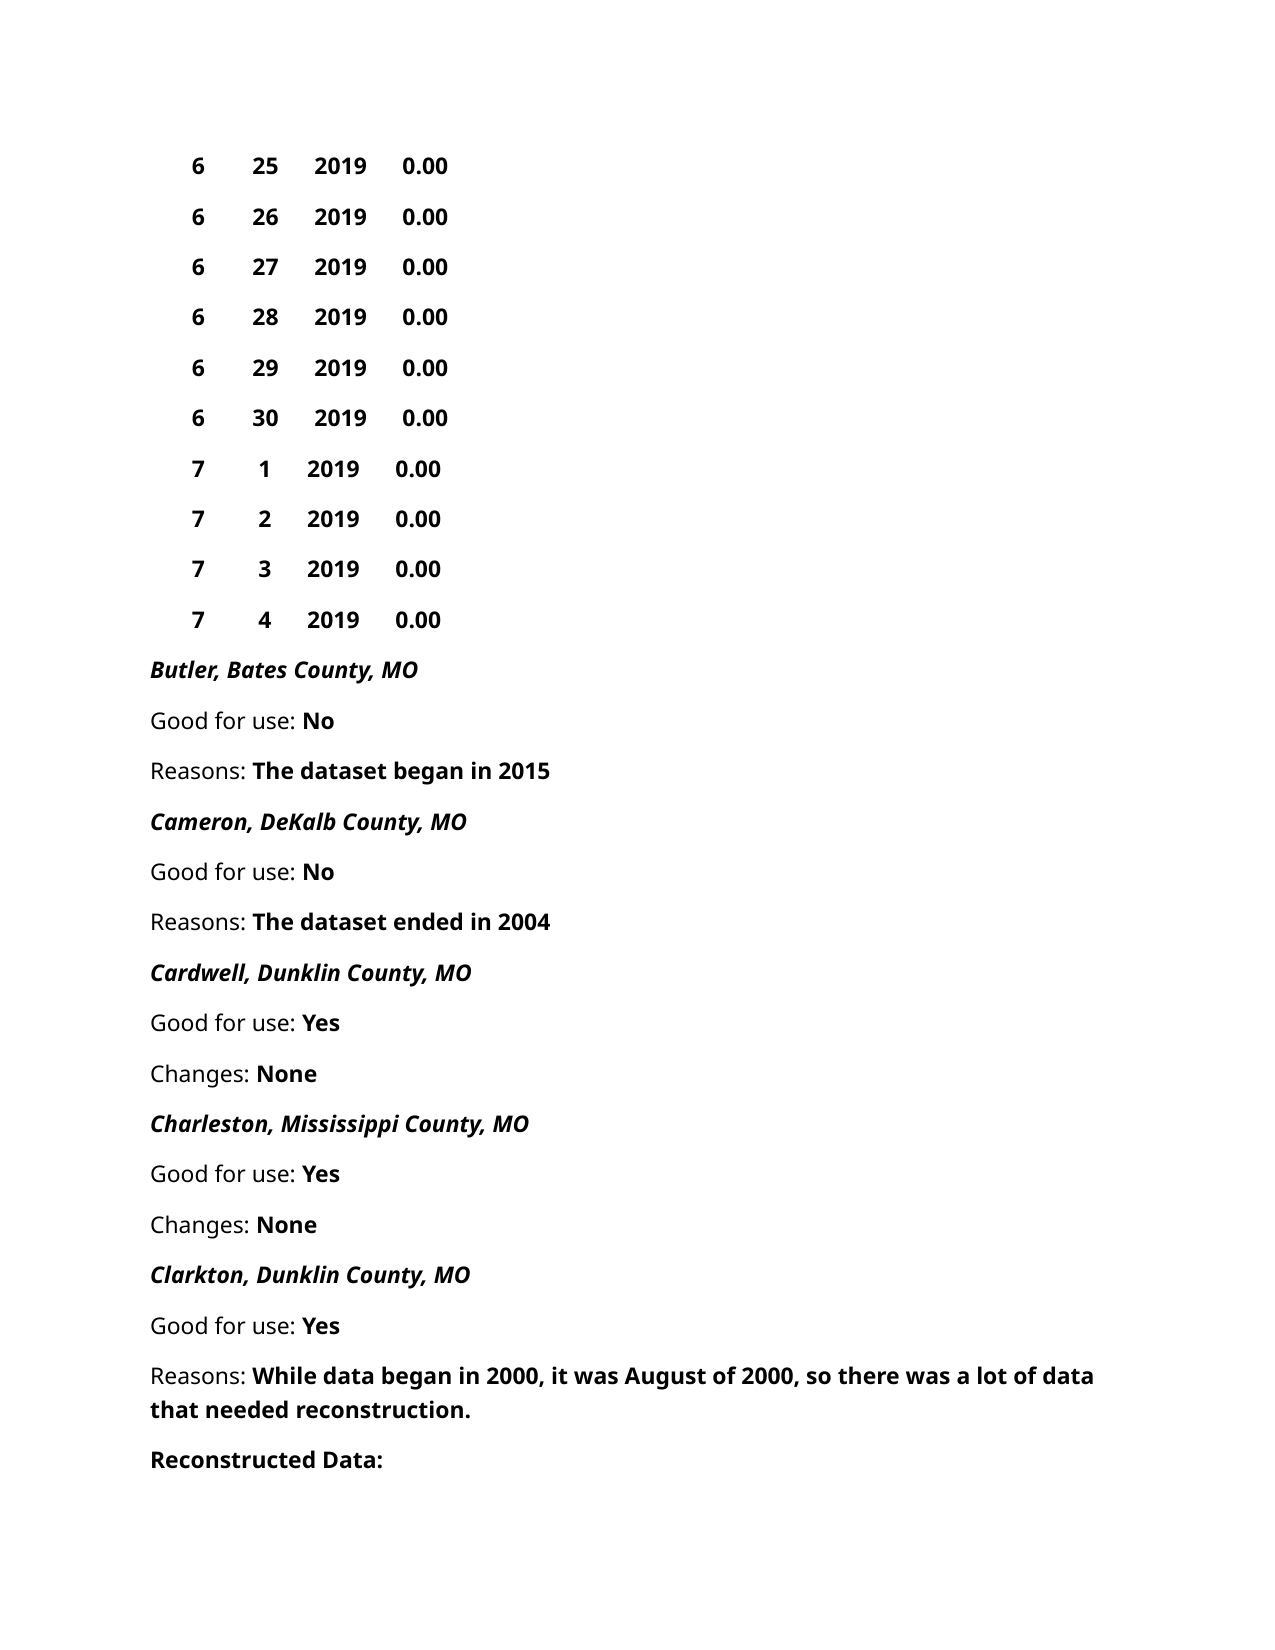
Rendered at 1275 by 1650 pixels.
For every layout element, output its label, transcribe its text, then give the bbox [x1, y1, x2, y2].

text Good for use: Yes [150, 1158, 1125, 1189]
text 6 30 2019 0.00 [150, 402, 1125, 433]
text Reasons: While data began in 2000, it was August of 2000, so there was a lot of data that needed reconstruction. [150, 1360, 1125, 1425]
text Cardwell, Dunklin County, MO [150, 957, 1125, 988]
text 6 28 2019 0.00 [150, 301, 1125, 332]
text Good for use: Yes [150, 1007, 1125, 1038]
text 6 27 2019 0.00 [150, 251, 1125, 282]
text Good for use: No [150, 856, 1125, 887]
text Charleston, Mississippi County, MO [150, 1108, 1125, 1139]
text 7 4 2019 0.00 [150, 604, 1125, 635]
text 7 2 2019 0.00 [150, 503, 1125, 534]
text Cameron, DeKalb County, MO [150, 805, 1125, 837]
text 6 26 2019 0.00 [150, 200, 1125, 232]
text 7 3 2019 0.00 [150, 553, 1125, 584]
text Reasons: The dataset began in 2015 [150, 755, 1125, 786]
text Good for use: No [150, 704, 1125, 736]
text Butler, Bates County, MO [150, 654, 1125, 685]
text Changes: None [150, 1057, 1125, 1089]
text Reconstructed Data: [150, 1444, 1125, 1475]
text 7 1 2019 0.00 [150, 452, 1125, 484]
text Good for use: Yes [150, 1309, 1125, 1341]
text Clarkton, Dunklin County, MO [150, 1259, 1125, 1290]
text Reasons: The dataset ended in 2004 [150, 906, 1125, 937]
text Changes: None [150, 1209, 1125, 1240]
text 6 25 2019 0.00 [150, 150, 1125, 181]
text 6 29 2019 0.00 [150, 352, 1125, 383]
